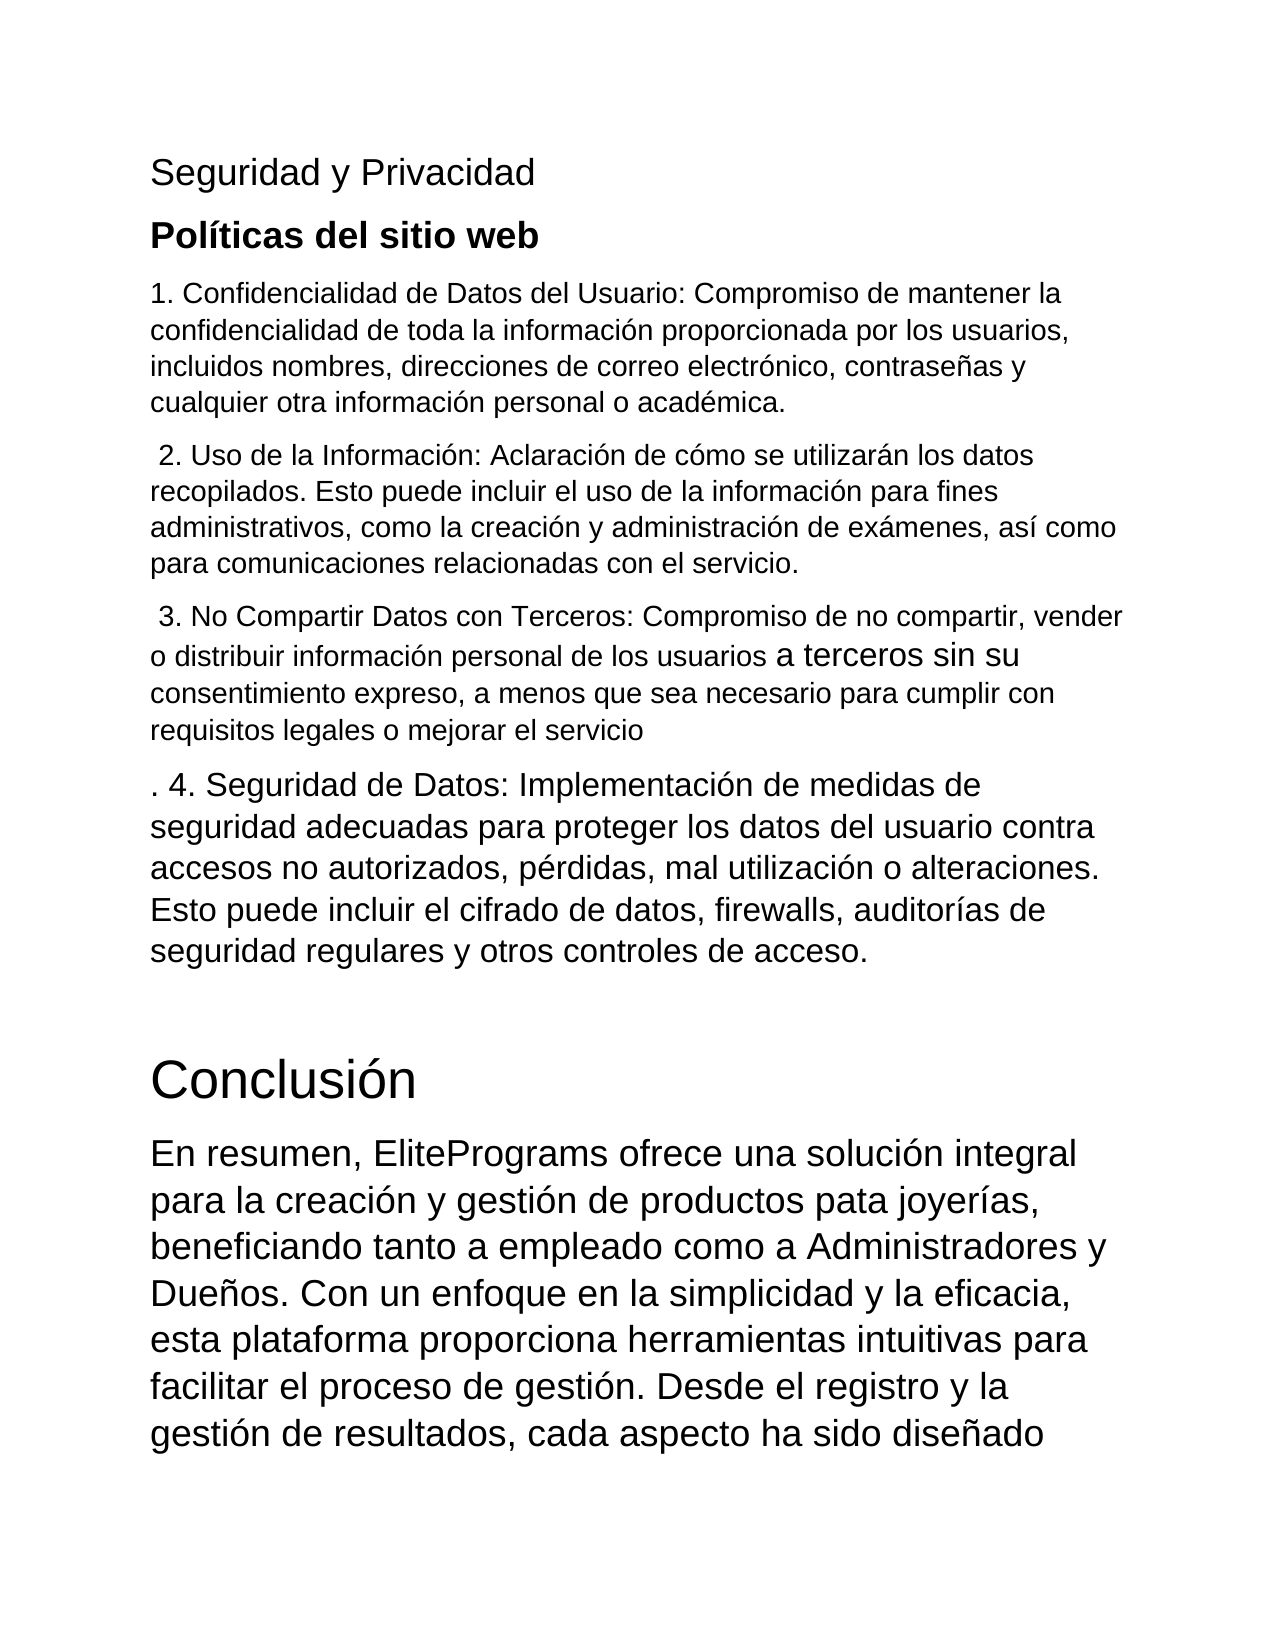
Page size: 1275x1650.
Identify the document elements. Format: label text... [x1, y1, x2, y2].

text Políticas del sitio web [150, 213, 1125, 256]
text . 4. Seguridad de Datos: Implementación de medidas de seguridad adecuadas para proteger los datos del usuario contra accesos no autorizados, pérdidas, mal utilización o alteraciones. Esto puede incluir el cifrado de datos, firewalls, auditorías de seguridad regulares y otros controles de acceso. [150, 766, 1125, 970]
text 3. No Compartir Datos con Terceros: Compromiso de no compartir, vender o distribuir información personal de los usuarios a terceros sin su consentimiento expreso, a menos que sea necesario para cumplir con requisitos legales o mejorar el servicio [150, 599, 1125, 746]
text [150, 1131, 1125, 1454]
text 1. Confidencialidad de Datos del Usuario: Compromiso de mantener la confidencialidad de toda la información proporcionada por los usuarios, incluidos nombres, direcciones de correo electrónico, contraseñas y cualquier otra información personal o académica. [150, 276, 1125, 418]
text Seguridad y Privacidad [150, 150, 1125, 193]
text Conclusión [150, 1048, 1125, 1110]
text 2. Uso de la Información: Aclaración de cómo se utilizarán los datos recopilados. Esto puede incluir el uso de la información para fines administrativos, como la creación y administración de exámenes, así como para comunicaciones relacionadas con el servicio. [150, 438, 1125, 580]
